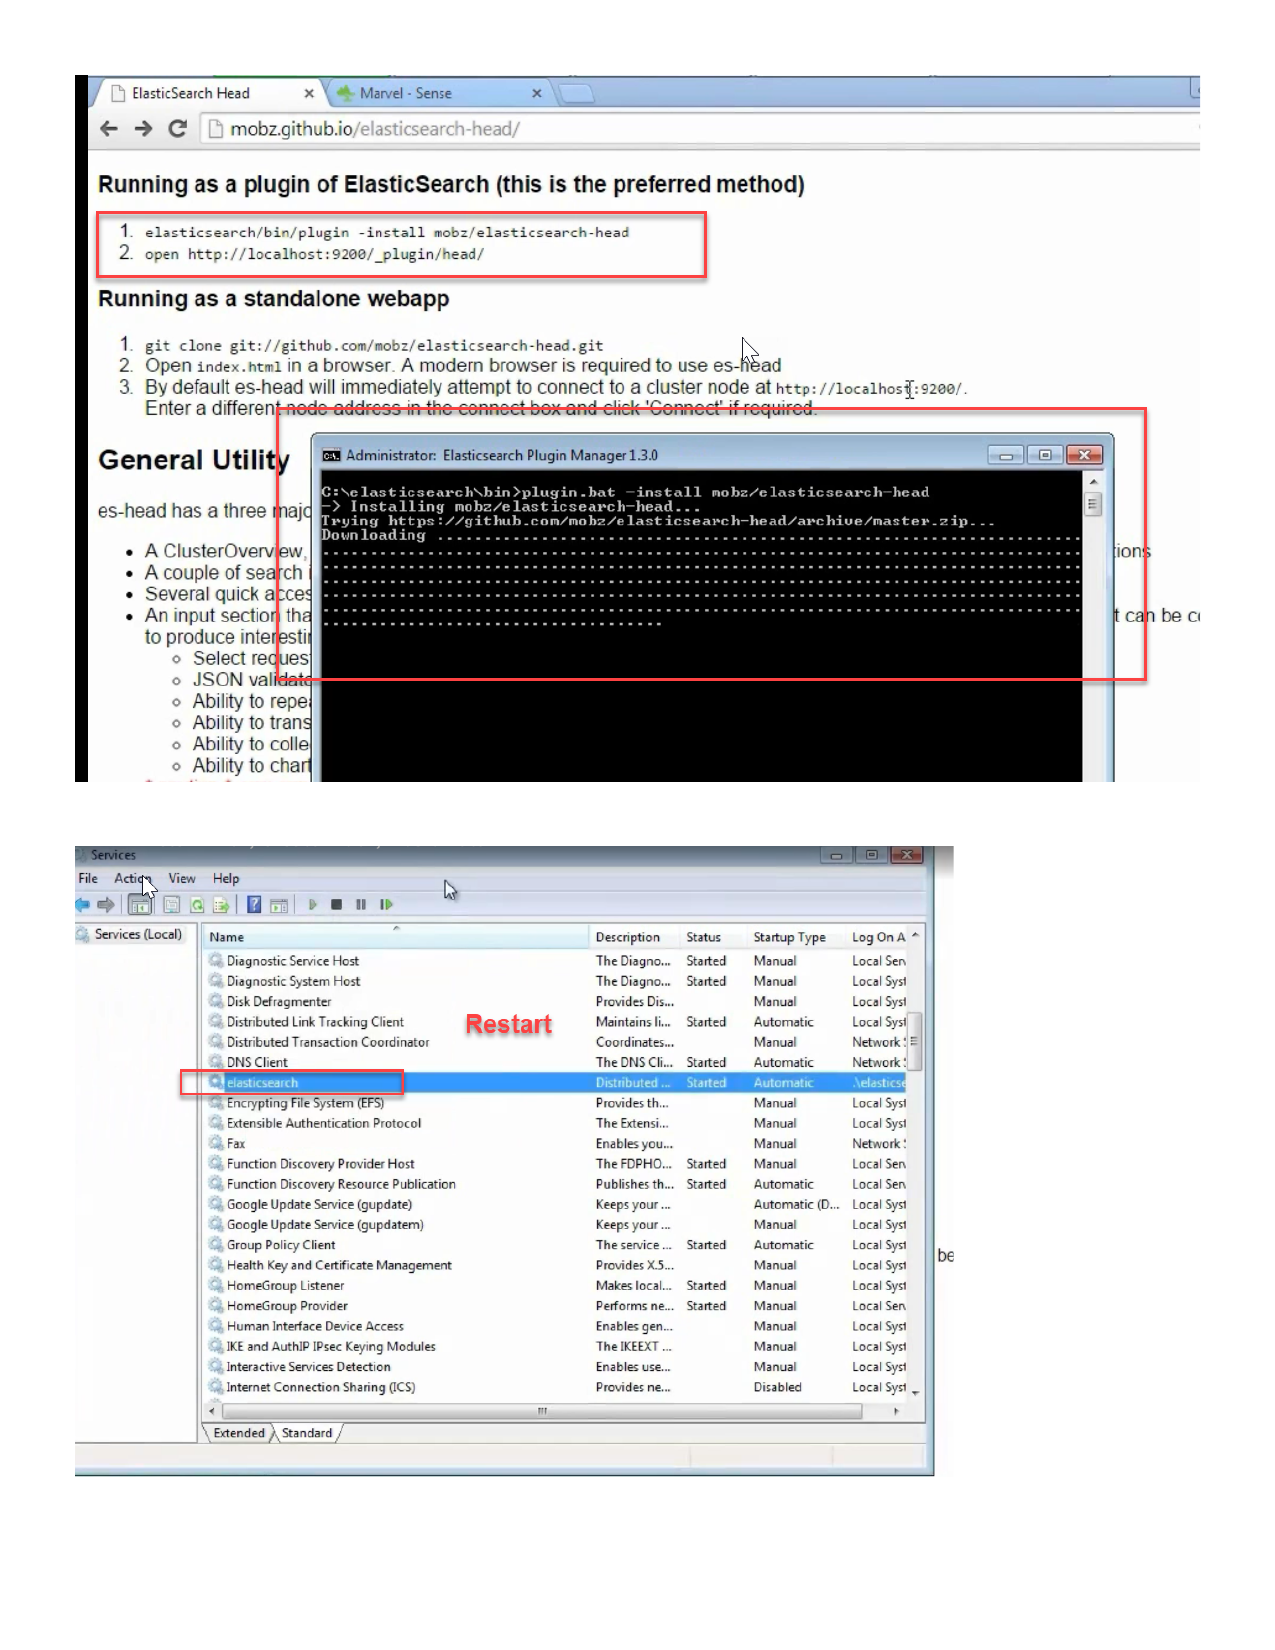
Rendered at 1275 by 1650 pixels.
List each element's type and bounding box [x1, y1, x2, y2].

picture [75, 846, 954, 1477]
picture [75, 75, 1200, 782]
